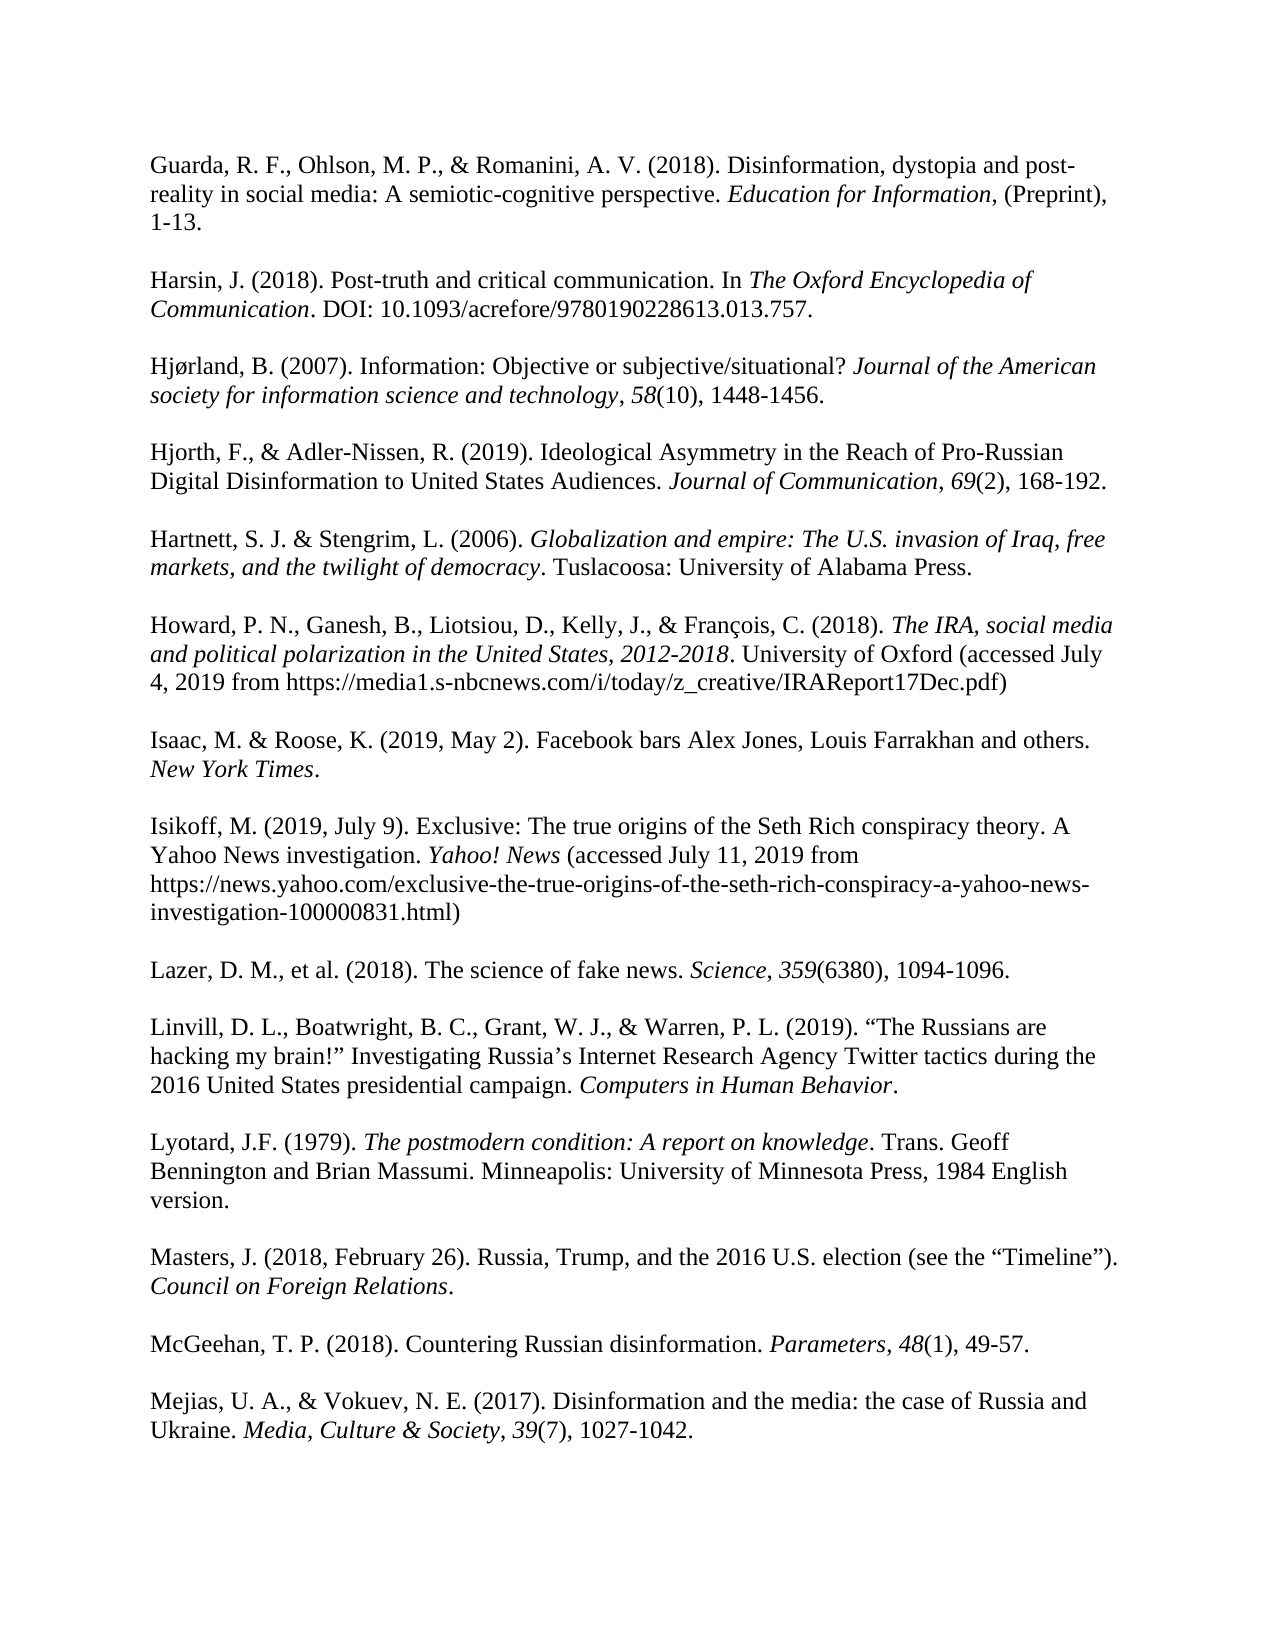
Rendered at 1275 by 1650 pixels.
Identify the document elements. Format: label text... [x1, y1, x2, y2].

text Linvill, D. L., Boatwright, B. C., Grant, W. J., & Warren, P. L. (2019). “The Russians are hacking my brain!” Investigating Russia’s Internet Research Agency Twitter tactics during the 2016 United States presidential campaign. Computers in Human Behavior. [150, 1012, 1125, 1099]
text Hjørland, B. (2007). Information: Objective or subjective/situational? Journal of the American society for information science and technology, 58(10), 1448-1456. [150, 351, 1125, 409]
text Guarda, R. F., Ohlson, M. P., & Romanini, A. V. (2018). Disinformation, dystopia and post-reality in social media: A semiotic-cognitive perspective. Education for Information, (Preprint), 1-13. [150, 150, 1125, 236]
text Harsin, J. (2018). Post-truth and critical communication. In The Oxford Encyclopedia of Communication. DOI: 10.1093/acrefore/9780190228613.013.757. [150, 265, 1125, 322]
text Hjorth, F., & Adler-Nissen, R. (2019). Ideological Asymmetry in the Reach of Pro-Russian Digital Disinformation to United States Audiences. Journal of Communication, 69(2), 168-192. [150, 437, 1125, 495]
text Howard, P. N., Ganesh, B., Liotsiou, D., Kelly, J., & François, C. (2018). The IRA, social media and political polarization in the United States, 2012-2018. University of Oxford (accessed July 4, 2019 from https://media1.s-nbcnews.com/i/today/z_creative/IRAReport17Dec.pdf) [150, 610, 1125, 696]
text Mejias, U. A., & Vokuev, N. E. (2017). Disinformation and the media: the case of Russia and Ukraine. Media, Culture & Society, 39(7), 1027-1042. [150, 1386, 1125, 1444]
text Masters, J. (2018, February 26). Russia, Trump, and the 2016 U.S. election (see the “Timeline”). Council on Foreign Relations. [150, 1242, 1125, 1300]
text McGeehan, T. P. (2018). Countering Russian disinformation. Parameters, 48(1), 49-57. [150, 1329, 1125, 1357]
text Lazer, D. M., et al. (2018). The science of fake news. Science, 359(6380), 1094-1096. [150, 955, 1125, 984]
text Hartnett, S. J. & Stengrim, L. (2006). Globalization and empire: The U.S. invasion of Iraq, free markets, and the twilight of democracy. Tuslacoosa: University of Alabama Press. [150, 524, 1125, 581]
text Isaac, M. & Roose, K. (2019, May 2). Facebook bars Alex Jones, Louis Farrakhan and others. New York Times. [150, 725, 1125, 782]
text Isikoff, M. (2019, July 9). Exclusive: The true origins of the Seth Rich conspiracy theory. A Yahoo News investigation. Yahoo! News (accessed July 11, 2019 from https://news.yahoo.com/exclusive-the-true-origins-of-the-seth-rich-conspiracy-a-yahoo-news-investigation-100000831.html) [150, 811, 1125, 926]
text Lyotard, J.F. (1979). The postmodern condition: A report on knowledge. Trans. Geoff Bennington and Brian Massumi. Minneapolis: University of Minnesota Press, 1984 English version. [150, 1127, 1125, 1214]
